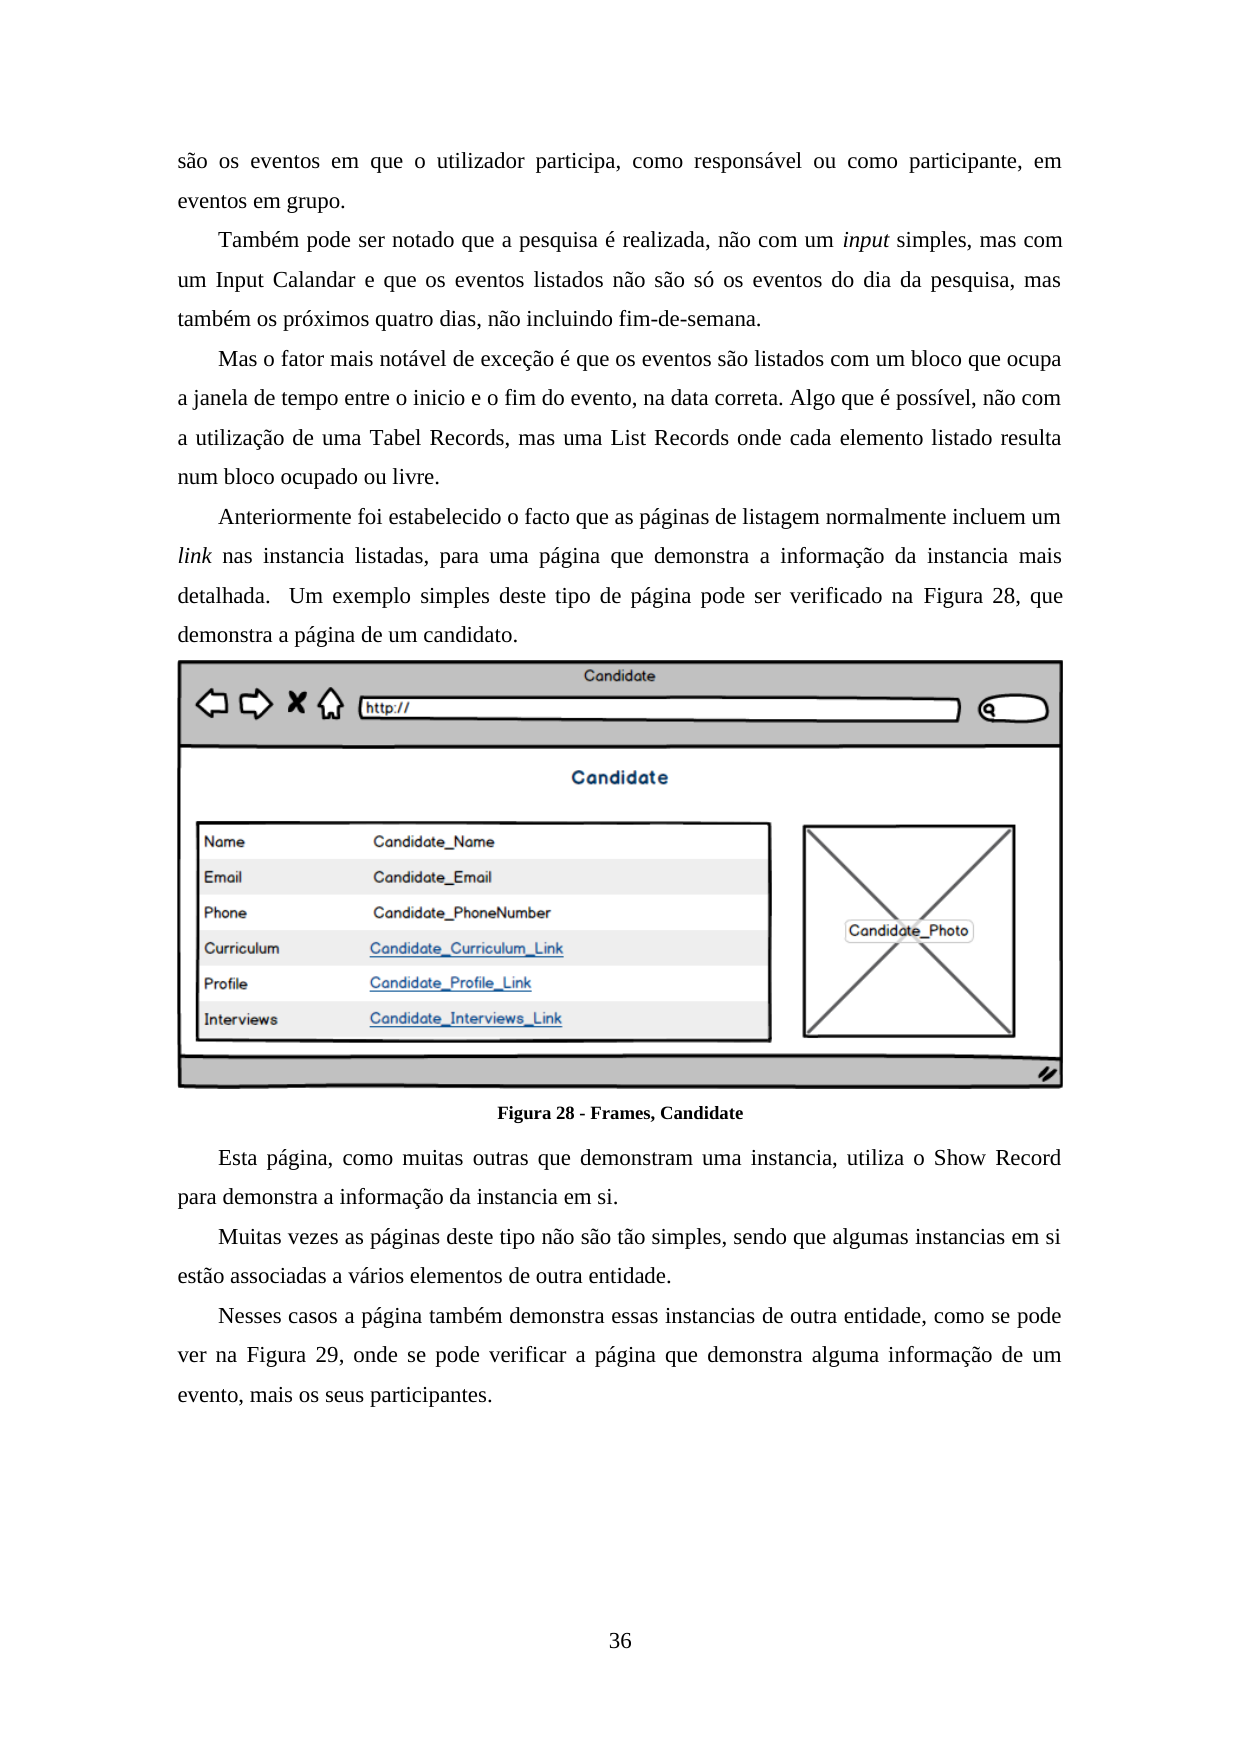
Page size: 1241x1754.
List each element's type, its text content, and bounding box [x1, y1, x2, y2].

text Nesses casos a página também demonstra essas instancias de outra entidade, como se pode ver na Figura 29, onde se pode verificar a página que demonstra alguma informação de um evento, mais os seus participantes. [177, 1302, 1063, 1407]
picture [177, 660, 1063, 1089]
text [177, 148, 1063, 213]
text Esta página, como muitas outras que demonstram uma instancia, utiliza o Show Record para demonstra a informação da instancia em si. [177, 1144, 1063, 1210]
text Mas o fator mais notável de exceção é que os eventos são listados com um bloco que ocupa a janela de tempo entre o inicio e o fim do evento, na data correta. Algo que é possível, não com a utilização de uma Tabel Records, mas uma List Records onde cada elemento listado resulta num bloco ocupado ou livre. [177, 345, 1063, 490]
text Anteriormente foi estabelecido o facto que as páginas de listagem normalmente incluem um link nas instancia listadas, para uma página que demonstra a informação da instancia mais detalhada. Um exemplo simples deste tipo de página pode ser verificado na Figura 28, que demonstra a página de um candidato. [177, 503, 1063, 648]
text Também pode ser notado que a pesquisa é realizada, não com um input simples, mas com um Input Calandar e que os eventos listados não são só os eventos do dia da pesquisa, mas também os próximos quatro dias, não incluindo fim-de-semana. [177, 227, 1063, 332]
text Muitas vezes as páginas deste tipo não são tão simples, sendo que algumas instancias em si estão associadas a vários elementos de outra entidade. [177, 1223, 1063, 1289]
